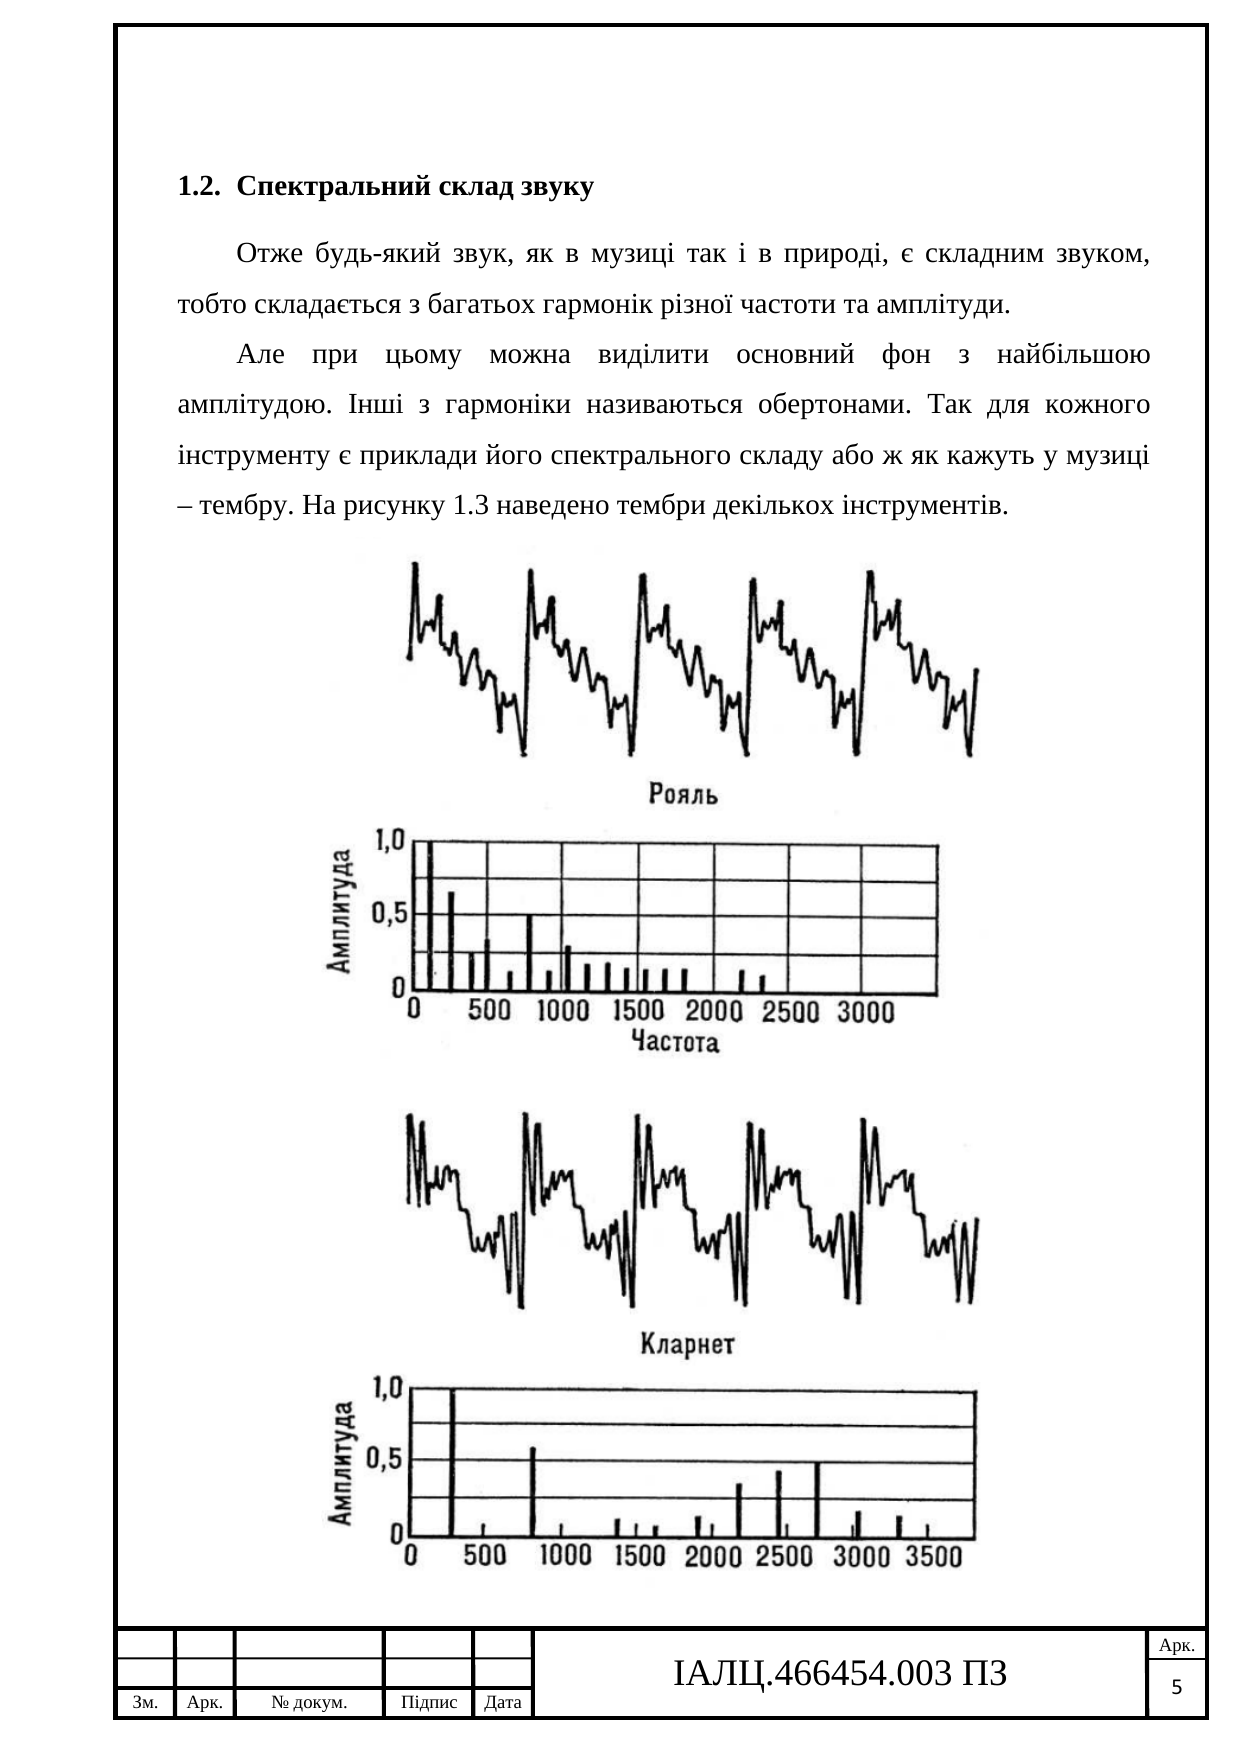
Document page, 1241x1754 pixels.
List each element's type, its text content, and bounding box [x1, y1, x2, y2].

picture [288, 537, 1040, 1610]
list Спектральний склад звуку [177, 168, 1152, 202]
list Отже будь-який звук, як в музиці так і в природі, є складним звуком, тобто складається з багатьох гармонік різної частоти та амплітуди. [177, 236, 1152, 319]
list Але при цьому можна виділити основний фон з найбільшою амплітудою. Інші з гармоніки називаються обертонами. Так для кожного інструменту є приклади його спектрального складу або ж як кажуть у музиці – тембру. На рисунку 1.3 наведено тембри декількох інструментів. [177, 336, 1152, 521]
